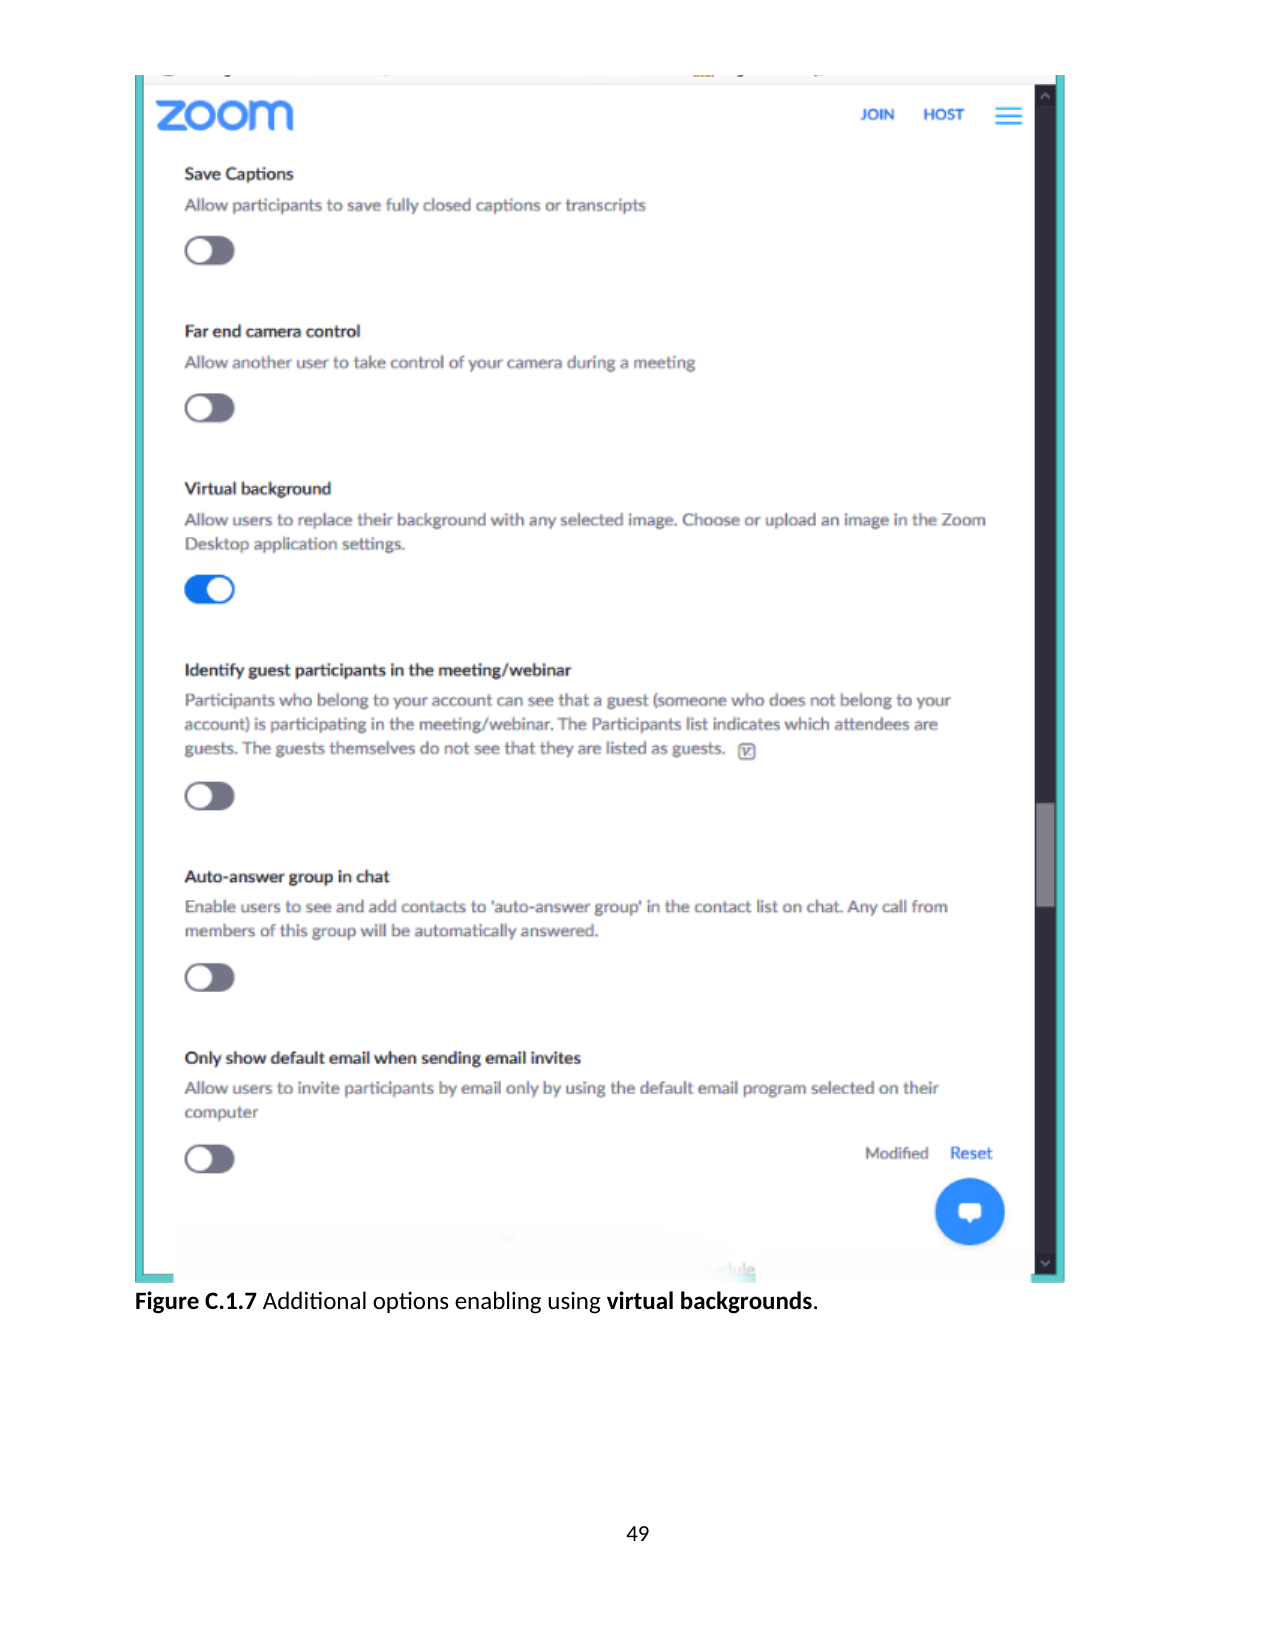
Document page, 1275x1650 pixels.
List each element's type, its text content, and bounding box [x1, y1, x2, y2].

text Figure C.1.7 Additional options enabling using virtual backgrounds. [135, 1285, 1140, 1316]
